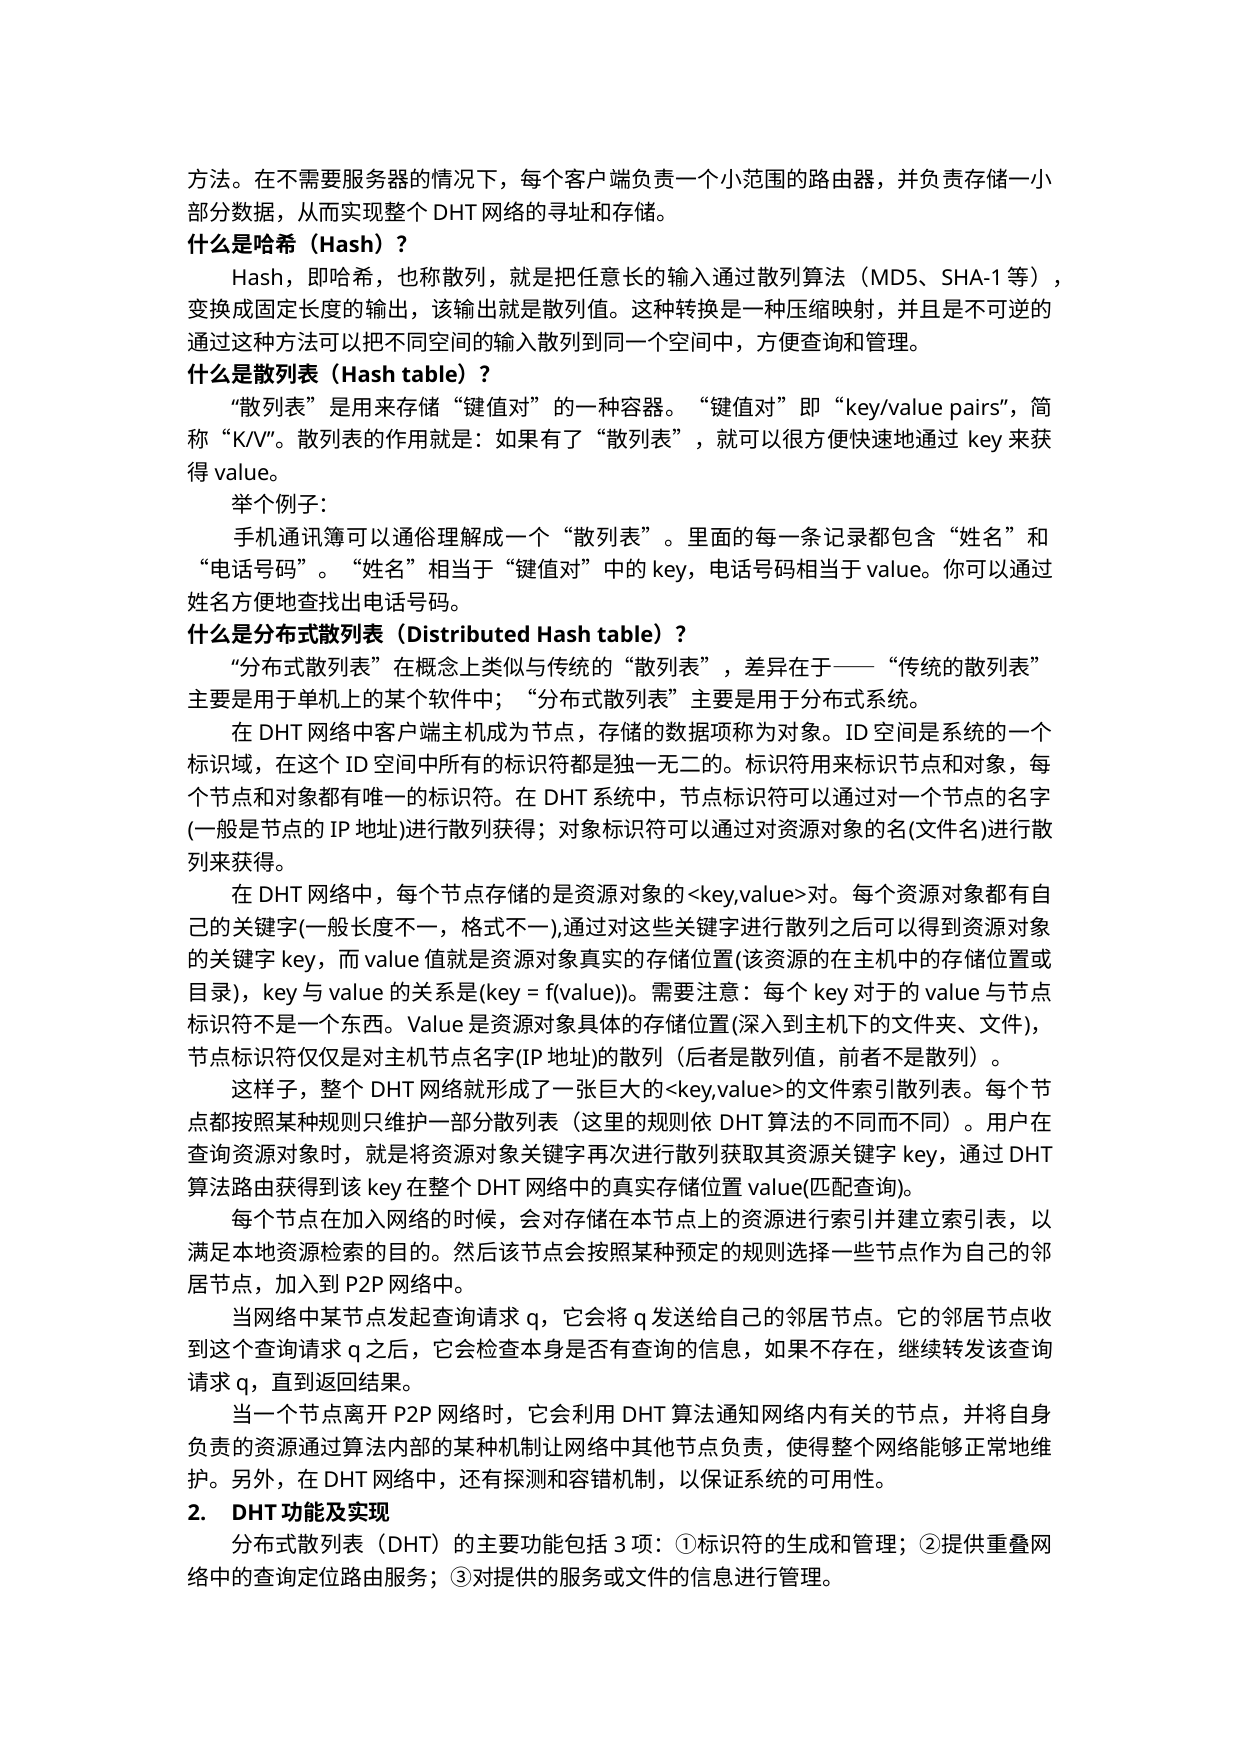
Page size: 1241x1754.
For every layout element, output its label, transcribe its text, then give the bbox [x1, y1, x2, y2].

text “分布式散列表”在概念上类似与传统的“散列表”，差异在于——“传统的散列表” 主要是用于单机上的某个软件中；“分布式散列表”主要是用于分布式系统。 [187, 649, 1053, 714]
text 手机通讯簿可以通俗理解成一个“散列表”。里面的每一条记录都包含“姓名”和“电话号码”。“姓名”相当于“键值对”中的 key，电话号码相当于 value。你可以通过姓名方便地查找出电话号码。 [187, 519, 1053, 617]
list DHT功能及实现 [187, 1494, 1053, 1527]
text 当网络中某节点发起查询请求q，它会将q发送给自己的邻居节点。它的邻居节点收到这个查询请求q之后，它会检查本身是否有查询的信息，如果不存在，继续转发该查询请求q，直到返回结果。 [187, 1299, 1053, 1397]
text “散列表”是用来存储“键值对”的一种容器。“键值对”即“key/value pairs”，简称“K/V”。散列表的作用就是：如果有了“散列表”，就可以很方便快速地通过 key 来获得 value。 [187, 389, 1053, 487]
text 在DHT网络中客户端主机成为节点，存储的数据项称为对象。ID空间是系统的一个标识域，在这个ID空间中所有的标识符都是独一无二的。标识符用来标识节点和对象，每个节点和对象都有唯一的标识符。在DHT系统中，节点标识符可以通过对一个节点的名字(一般是节点的IP地址)进行散列获得；对象标识符可以通过对资源对象的名(文件名)进行散列来获得。 [187, 714, 1053, 877]
text 什么是散列表（Hash table）？ [187, 357, 1053, 389]
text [187, 162, 1053, 227]
text 分布式散列表（DHT）的主要功能包括3项：①标识符的生成和管理；②提供重叠网络中的查询定位路由服务；③对提供的服务或文件的信息进行管理。 [187, 1527, 1053, 1592]
text 每个节点在加入网络的时候，会对存储在本节点上的资源进行索引并建立索引表，以满足本地资源检索的目的。然后该节点会按照某种预定的规则选择一些节点作为自己的邻居节点，加入到P2P网络中。 [187, 1202, 1053, 1299]
text Hash，即哈希，也称散列，就是把任意长的输入通过散列算法（MD5、SHA-1等），变换成固定长度的输出，该输出就是散列值。这种转换是一种压缩映射，并且是不可逆的。通过这种方法可以把不同空间的输入散列到同一个空间中，方便查询和管理。 [187, 259, 1053, 357]
text 什么是分布式散列表（Distributed Hash table）？ [187, 617, 1053, 649]
text 什么是哈希（Hash）？ [187, 227, 1053, 259]
text 举个例子： [187, 487, 1053, 519]
text 在DHT网络中，每个节点存储的是资源对象的<key,value>对。每个资源对象都有自己的关键字(一般长度不一，格式不一),通过对这些关键字进行散列之后可以得到资源对象的关键字key，而value值就是资源对象真实的存储位置(该资源的在主机中的存储位置或目录)，key与value的关系是(key = f(value))。需要注意：每个key对于的value与节点标识符不是一个东西。Value是资源对象具体的存储位置(深入到主机下的文件夹、文件)，节点标识符仅仅是对主机节点名字(IP地址)的散列（后者是散列值，前者不是散列）。 [187, 877, 1053, 1072]
text 这样子，整个DHT网络就形成了一张巨大的<key,value>的文件索引散列表。每个节点都按照某种规则只维护一部分散列表（这里的规则依DHT算法的不同而不同）。用户在查询资源对象时，就是将资源对象关键字再次进行散列获取其资源关键字key，通过DHT算法路由获得到该key在整个DHT网络中的真实存储位置value(匹配查询)。 [187, 1072, 1053, 1202]
text 当一个节点离开P2P网络时，它会利用DHT算法通知网络内有关的节点，并将自身负责的资源通过算法内部的某种机制让网络中其他节点负责，使得整个网络能够正常地维护。另外，在DHT网络中，还有探测和容错机制，以保证系统的可用性。 [187, 1397, 1053, 1494]
